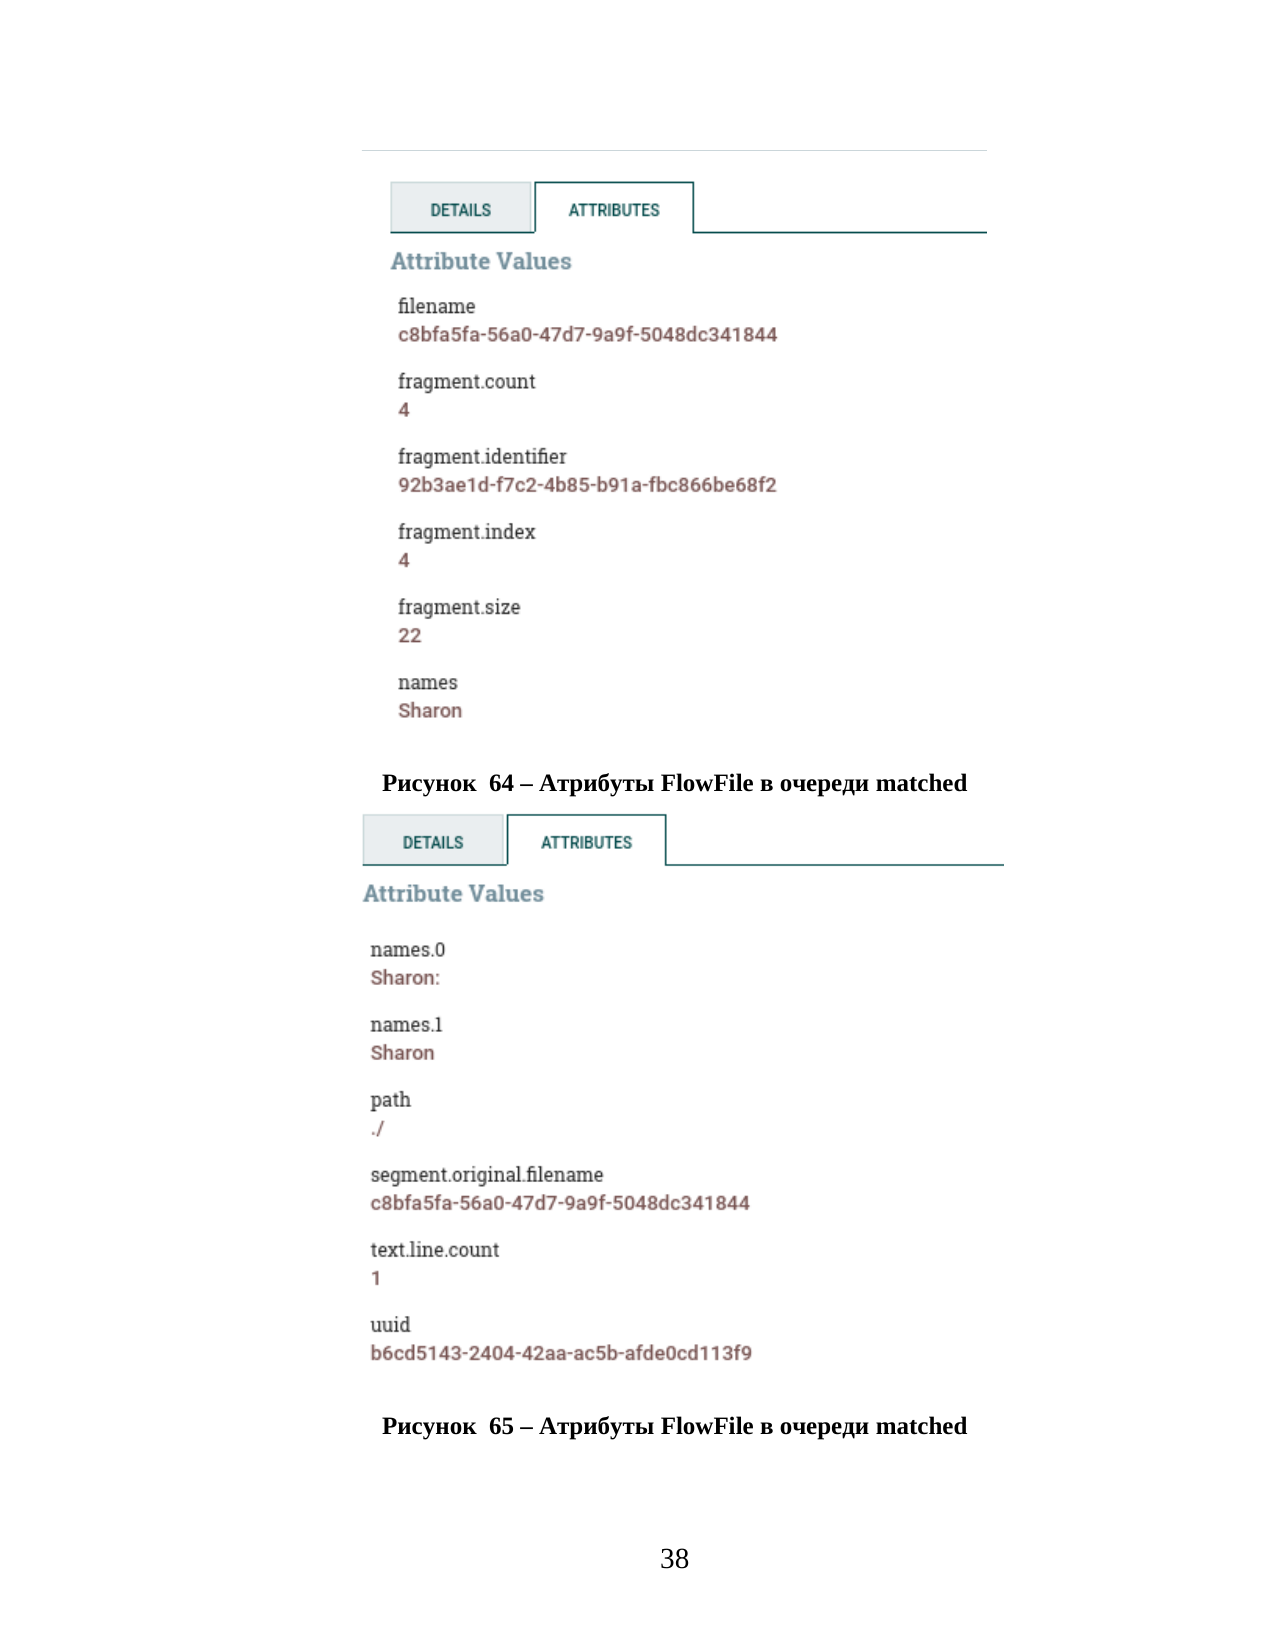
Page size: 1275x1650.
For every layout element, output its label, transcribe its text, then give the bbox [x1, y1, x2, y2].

picture [361, 150, 987, 735]
picture [344, 813, 1004, 1378]
text Рисунок 65 – Атрибуты FlowFile в очереди matched [112, 1411, 1162, 1439]
text Рисунок 64 – Атрибуты FlowFile в очереди matched [112, 768, 1162, 797]
